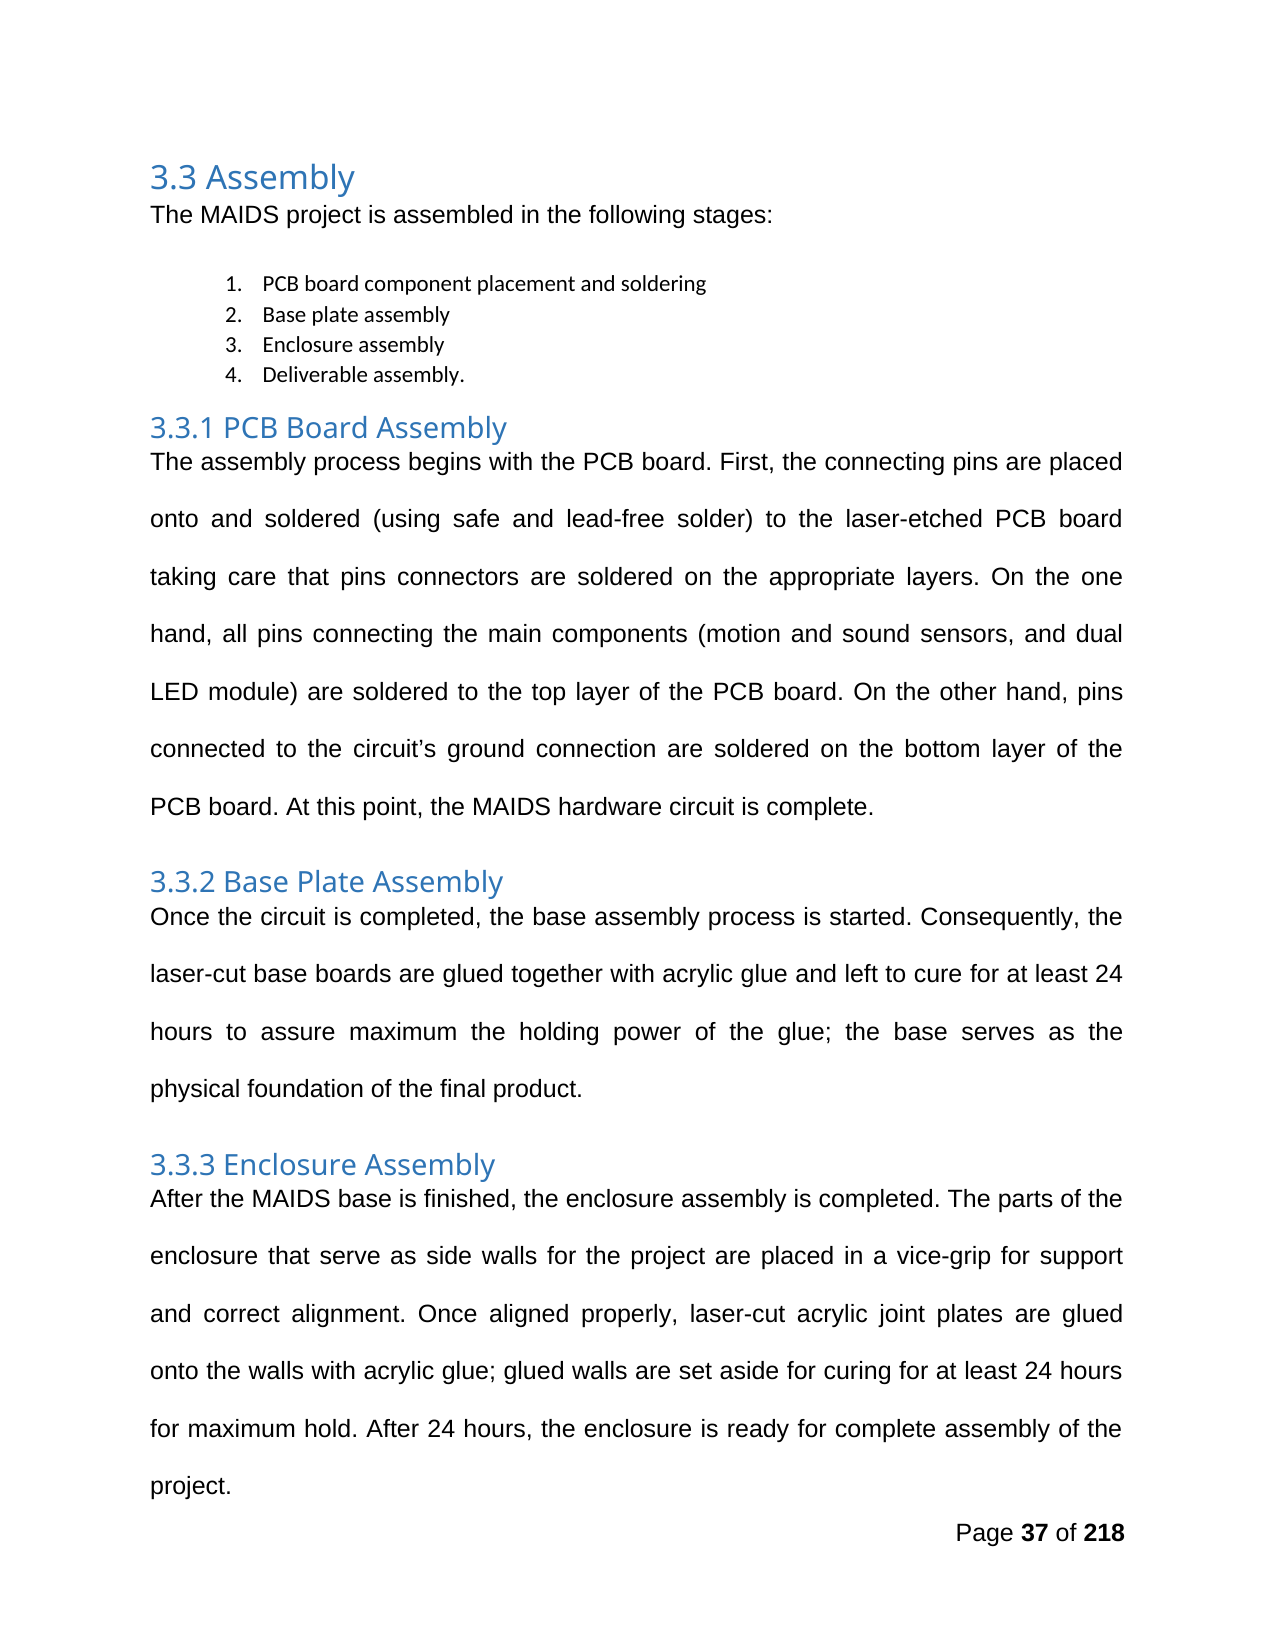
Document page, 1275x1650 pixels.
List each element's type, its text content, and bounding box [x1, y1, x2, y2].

list PCB board component placement and soldering [225, 269, 1125, 298]
text The MAIDS project is assembled in the following stages: [150, 199, 1125, 228]
text The assembly process begins with the PCB board. First, the connecting pins are placed onto and soldered (using safe and lead-free solder) to the laser-etched PCB board taking care that pins connectors are soldered on the appropriate layers. On the one hand, all pins connecting the main components (motion and sound sensors, and dual LED module) are soldered to the top layer of the PCB board. On the other hand, pins connected to the circuit’s ground connection are soldered on the bottom layer of the PCB board. At this point, the MAIDS hardware circuit is complete. [150, 447, 1125, 821]
text Once the circuit is completed, the base assembly process is started. Consequently, the laser-cut base boards are glued together with acrylic glue and left to cure for at least 24 hours to assure maximum the holding power of the glue; the base serves as the physical foundation of the final product. [150, 901, 1125, 1103]
list Enclosure assembly [225, 330, 1125, 358]
text After the MAIDS base is finished, the enclosure assembly is completed. The parts of the enclosure that serve as side walls for the project are placed in a vice-grip for support and correct alignment. Once aligned properly, laser-cut acrylic joint plates are glued onto the walls with acrylic glue; glued walls are set aside for curing for at least 24 hours for maximum hold. After 24 hours, the enclosure is ready for complete assembly of the project. [150, 1184, 1125, 1500]
subtitle 3.3.3 Enclosure Assembly [150, 1144, 1125, 1184]
list Deliverable assembly. [225, 360, 1125, 388]
subtitle 3.3.1 PCB Board Assembly [150, 407, 1125, 447]
subtitle 3.3.2 Base Plate Assembly [150, 862, 1125, 901]
list Base plate assembly [225, 300, 1125, 328]
subtitle 3.3 Assembly [150, 154, 1125, 199]
